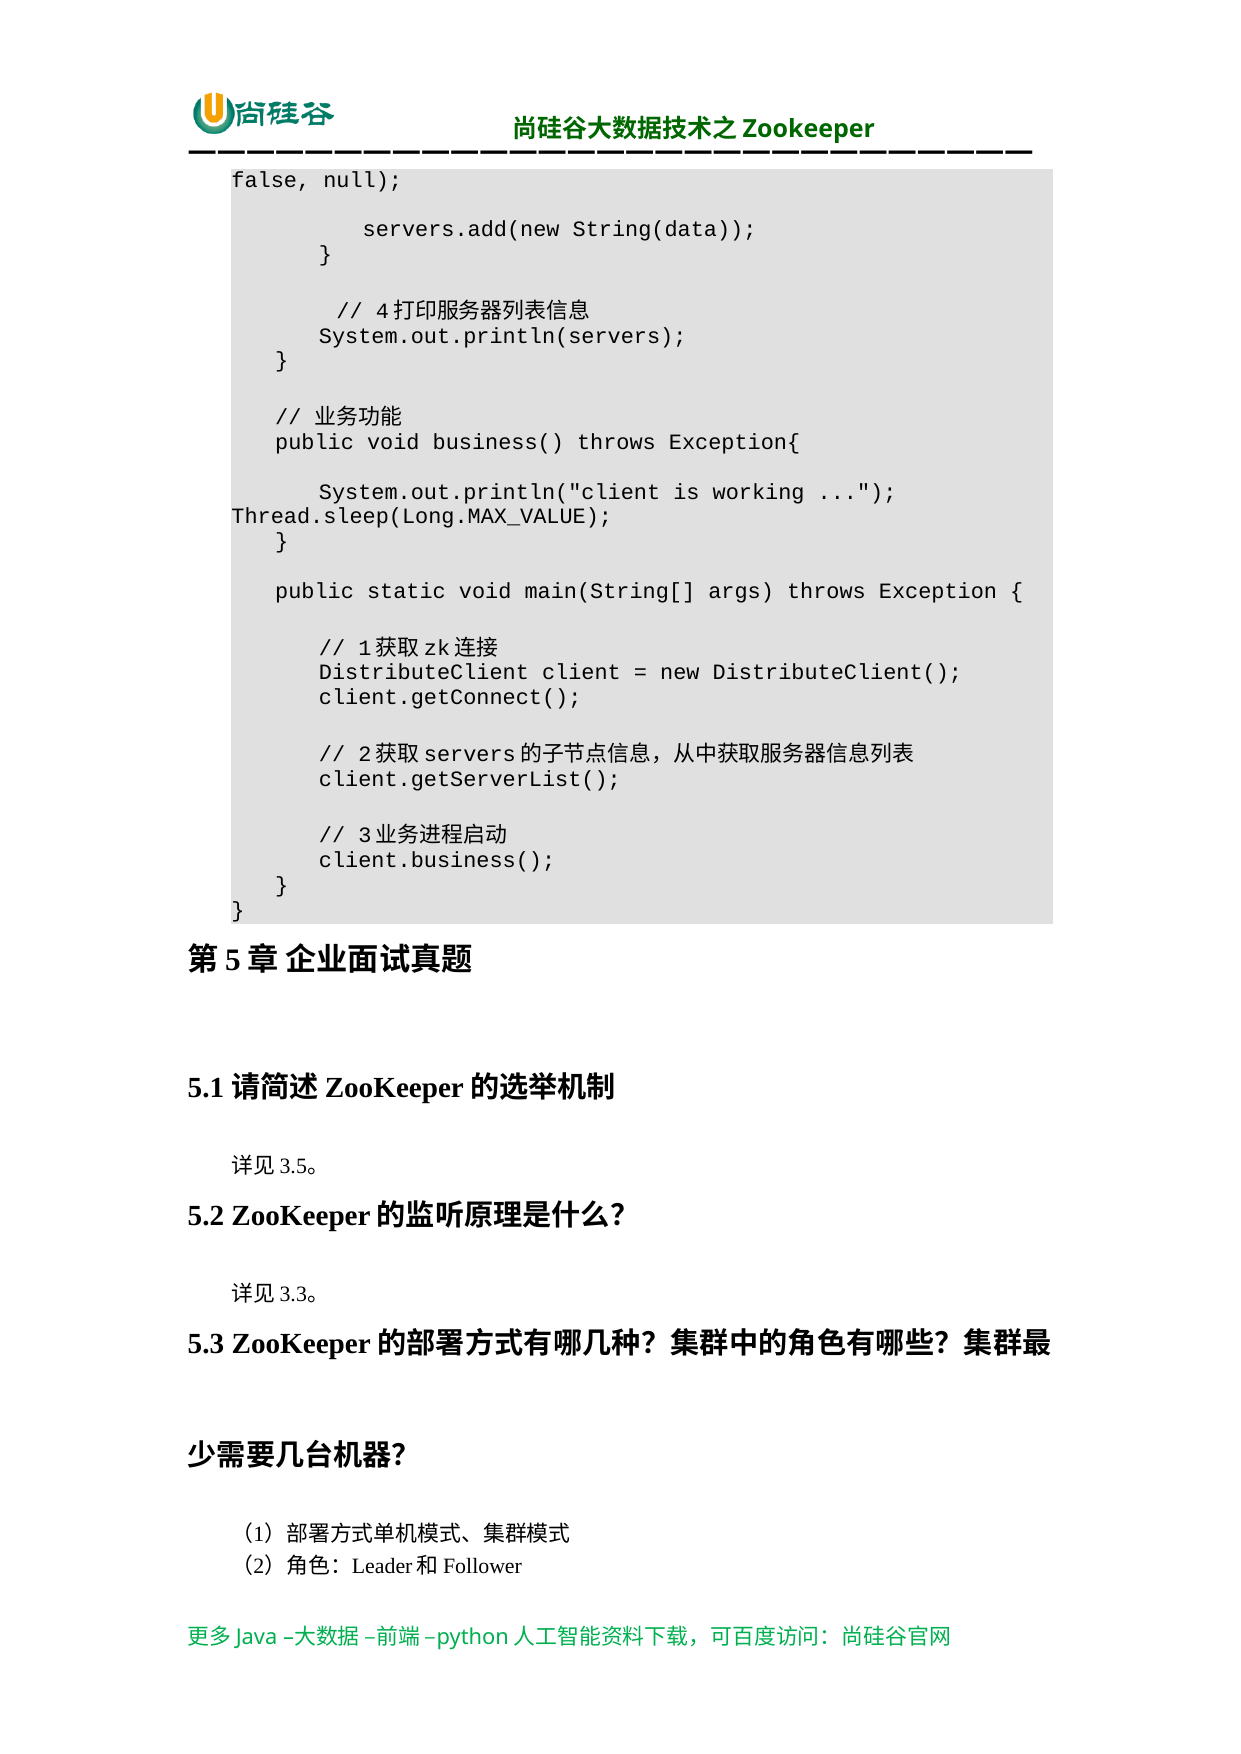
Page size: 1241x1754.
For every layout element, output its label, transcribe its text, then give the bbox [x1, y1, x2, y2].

text DistributeClient client = new DistributeClient(); [231, 662, 1053, 686]
text （1）部署方式单机模式、集群模式 [187, 1515, 1053, 1548]
subtitle 5.1 请简述ZooKeeper的选举机制 [187, 1052, 1053, 1117]
text client.business(); [231, 849, 1053, 874]
text System.out.println(servers); [231, 325, 1053, 350]
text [231, 169, 1053, 194]
subtitle 5.2 ZooKeeper的监听原理是什么？ [187, 1180, 1053, 1245]
text } [231, 899, 1053, 924]
text // 1获取zk连接 [231, 629, 1053, 662]
text } [231, 874, 1053, 899]
subtitle 5.3 ZooKeeper的部署方式有哪几种？集群中的角色有哪些？集群最少需要几台机器？ [187, 1308, 1053, 1485]
text // 业务功能 [231, 399, 1053, 431]
text } [231, 243, 1053, 268]
text // 2获取servers的子节点信息，从中获取服务器信息列表 [231, 736, 1053, 768]
text client.getConnect(); [231, 686, 1053, 711]
text System.out.println("client is working ..."); [231, 481, 1053, 506]
text public void business() throws Exception{ [231, 431, 1053, 456]
text 详见3.5。 [187, 1147, 1053, 1180]
text client.getServerList(); [231, 768, 1053, 793]
text } [231, 350, 1053, 374]
text Thread.sleep(Long.MAX_VALUE); [231, 506, 1053, 530]
subtitle 第5章 企业面试真题 [187, 924, 1053, 989]
text servers.add(new String(data)); [231, 218, 1053, 243]
text } [231, 530, 1053, 555]
text // 4打印服务器列表信息 [231, 293, 1053, 325]
picture [187, 88, 338, 138]
text 详见3.3。 [187, 1275, 1053, 1308]
text // 3业务进程启动 [231, 817, 1053, 849]
text public static void main(String[] args) throws Exception { [231, 580, 1053, 605]
text （2）角色：Leader和Follower [187, 1548, 1053, 1580]
